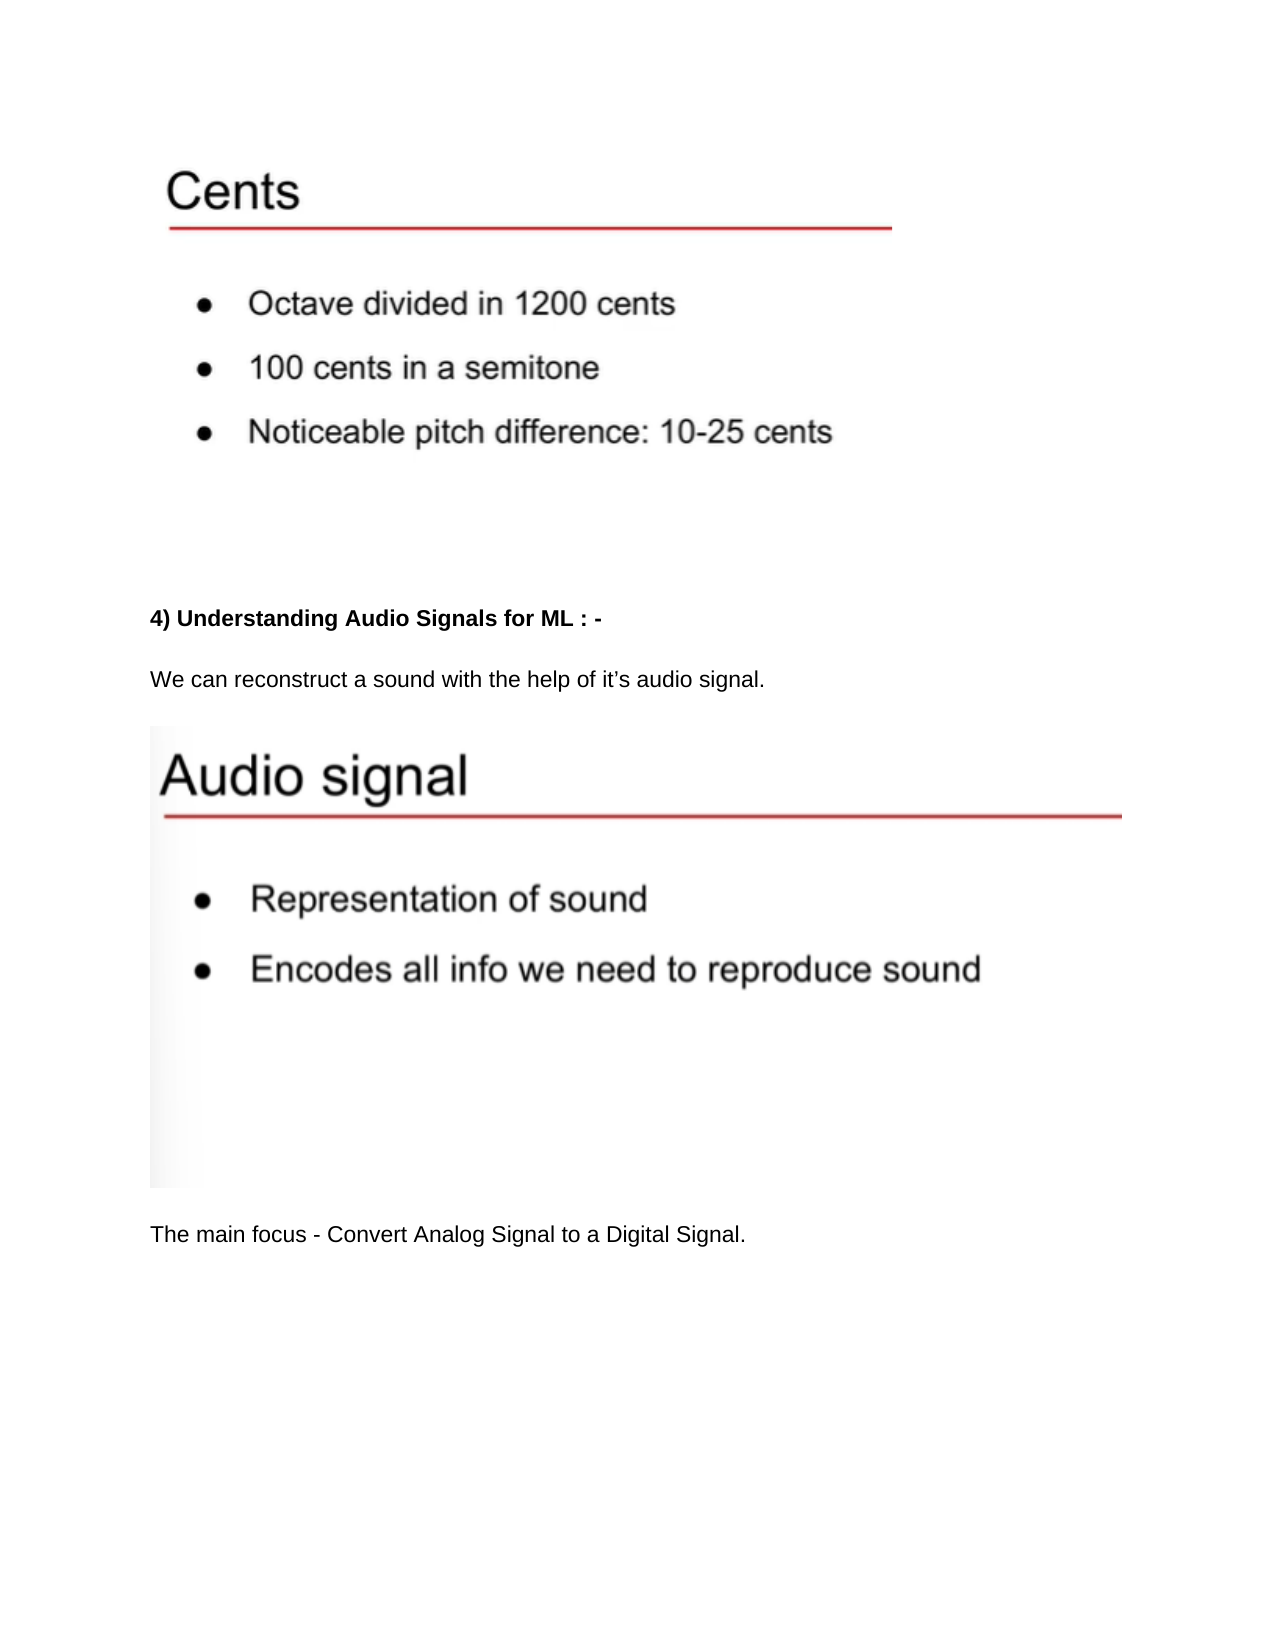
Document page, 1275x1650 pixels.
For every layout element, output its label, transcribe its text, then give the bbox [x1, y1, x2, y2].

picture [150, 726, 1122, 1188]
text The main focus - Convert Analog Signal to a Digital Signal. [150, 1221, 1125, 1248]
text 4) Understanding Audio Signals for ML : - [150, 605, 1125, 632]
text We can reconstruct a sound with the help of it’s audio signal. [150, 666, 1125, 692]
picture [150, 150, 893, 511]
